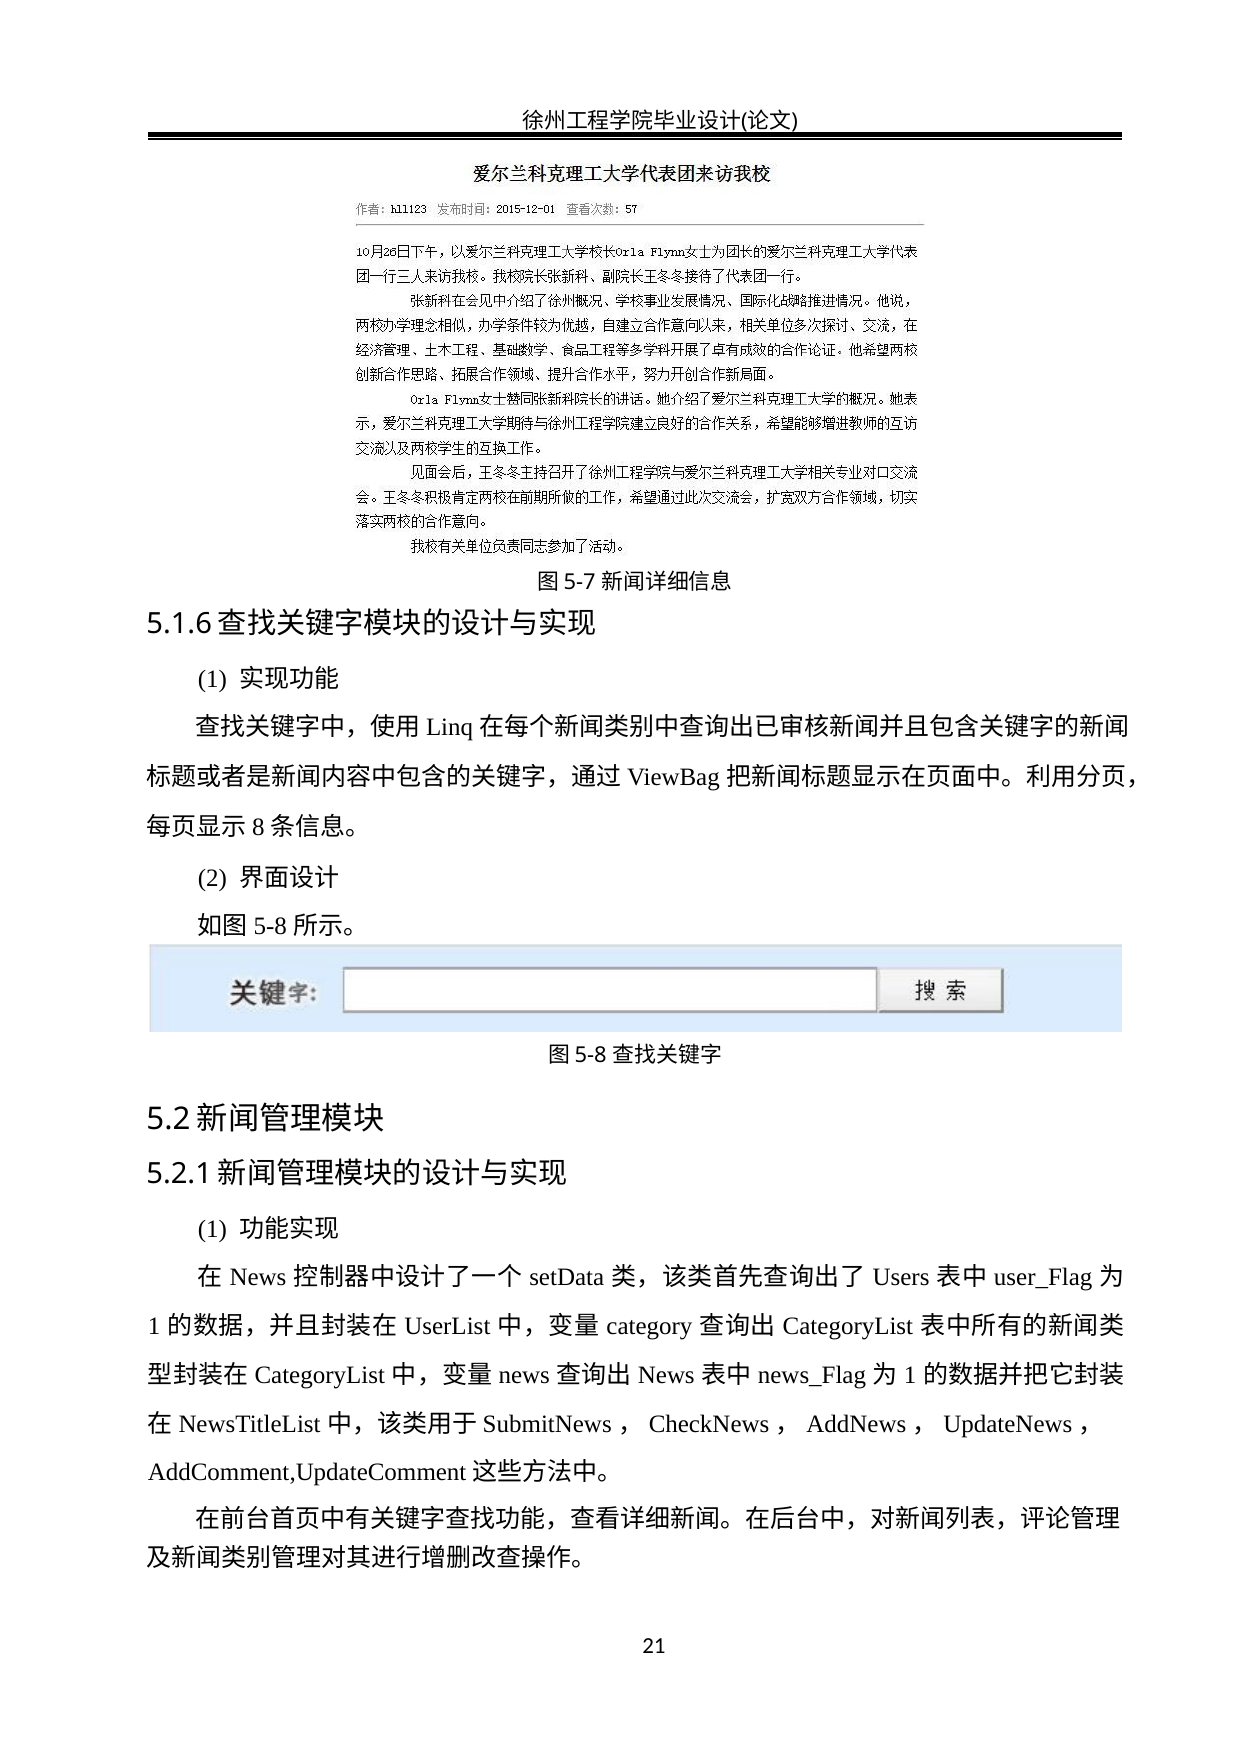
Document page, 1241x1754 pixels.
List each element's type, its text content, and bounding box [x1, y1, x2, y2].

text 如图 5-8 所示。 [198, 906, 1136, 942]
picture [147, 944, 1122, 1032]
subtitle 5.1.6查找关键字模块的设计与实现 [146, 599, 1136, 642]
subtitle 5.2.1新闻管理模块的设计与实现 [146, 1149, 1136, 1192]
text 在前台首页中有关键字查找功能，查看详细新闻。在后台中，对新闻列表，评论管理及新闻类别管理对其进行增删改查操作。 [146, 1499, 1136, 1574]
text 图5-8 查找关键字 [177, 1037, 1093, 1068]
text 查找关键字中，使用 Linq 在每个新闻类别中查询出已审核新闻并且包含关键字的新闻标题或者是新闻内容中包含的关键字，通过 ViewBag 把新闻标题显示在页面中。利用分页，每页显示 8 条信息。 [146, 707, 1136, 843]
list 实现功能 [198, 658, 1136, 695]
list 功能实现 [198, 1208, 1136, 1245]
subtitle 5.2新闻管理模块 [146, 1093, 1136, 1139]
text 图5-7 新闻详细信息 [177, 564, 1092, 596]
text AddComment,UpdateComment 这些方法中。 [148, 1452, 1125, 1488]
text 在 News 控制器中设计了一个 setData 类，该类首先查询出了 Users 表中 user_Flag 为 1 的数据，并且封装在 UserList 中，变量 category 查询出 CategoryList 表中所有的新闻类型封装在 CategoryList 中，变量 news 查询出 News 表中 news_Flag 为 1 的数据并把它封装在 NewsTitleList 中，该类用于 SubmitNews ， CheckNews ， AddNews ， UpdateNews ， [148, 1256, 1125, 1439]
picture [338, 147, 932, 559]
list 界面设计 [198, 857, 1136, 893]
